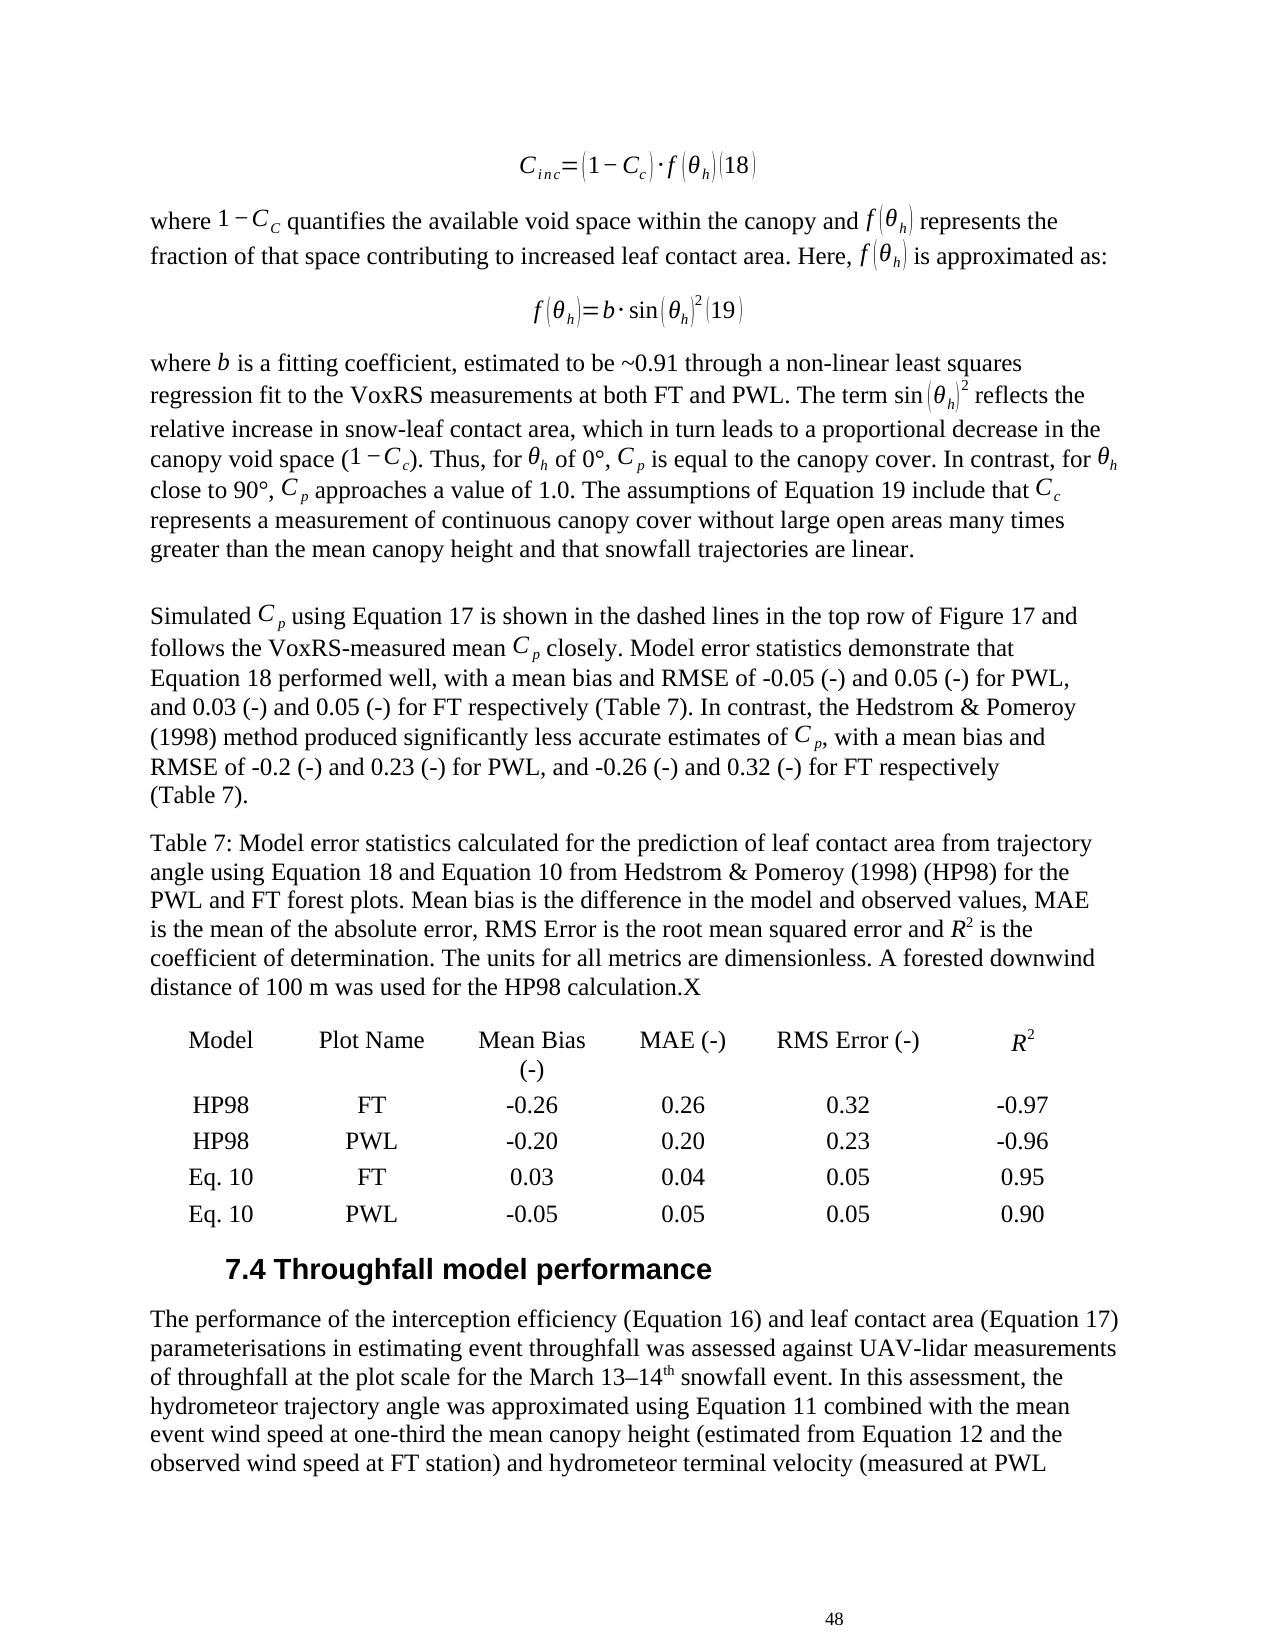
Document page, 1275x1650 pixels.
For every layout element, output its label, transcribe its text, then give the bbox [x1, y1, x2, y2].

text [150, 1304, 1125, 1477]
table_header Table 7: Model error statistics calculated for the prediction of leaf contact area from trajectory angle using Equation 18 and Equation 10 from Hedstrom & Pomeroy (1998) (HP98) for the PWL and FT forest plots. Mean bias is the difference in the model and observed values, MAE is the mean of the absolute error, RMS Error is the root mean squared error and R2 is the coefficient of determination. The units for all metrics are dimensionless. A forested downwind distance of 100 m was used for the HP98 calculation. [139, 581, 1114, 1231]
text where is a fitting coefficient, estimated to be ~0.91 through a non-linear least squares regression fit to the VoxRS measurements at both FT and PWL. The term reflects the relative increase in snow-leaf contact area, which in turn leads to a proportional decrease in the canopy void space (). Thus, for of 0°, is equal to the canopy cover. In contrast, for close to 90°, approaches a value of 1.0. The assumptions of Equation 19 include that represents a measurement of continuous canopy cover without large open areas many times greater than the mean canopy height and that snowfall trajectories are linear. [150, 348, 1125, 563]
text where quantifies the available void space within the canopy and represents the fraction of that space contributing to increased leaf contact area. Here, is approximated as: [150, 203, 1125, 273]
text Simulated using Equation 17 is shown in the dashed lines in the top row of Figure 17 and follows the VoxRS-measured mean closely. Model error statistics demonstrate that Equation 18 performed well, with a mean bias and RMSE of -0.05 (-) and 0.05 (-) for PWL, and 0.03 (-) and 0.05 (-) for FT respectively (Table 7). In contrast, the Hedstrom & Pomeroy (1998) method produced significantly less accurate estimates of , with a mean bias and RMSE of -0.2 (-) and 0.23 (-) for PWL, and -0.26 (-) and 0.32 (-) for FT respectively (Table 7). [150, 600, 1102, 809]
subtitle 7.4 Throughfall model performance [150, 1252, 1125, 1286]
